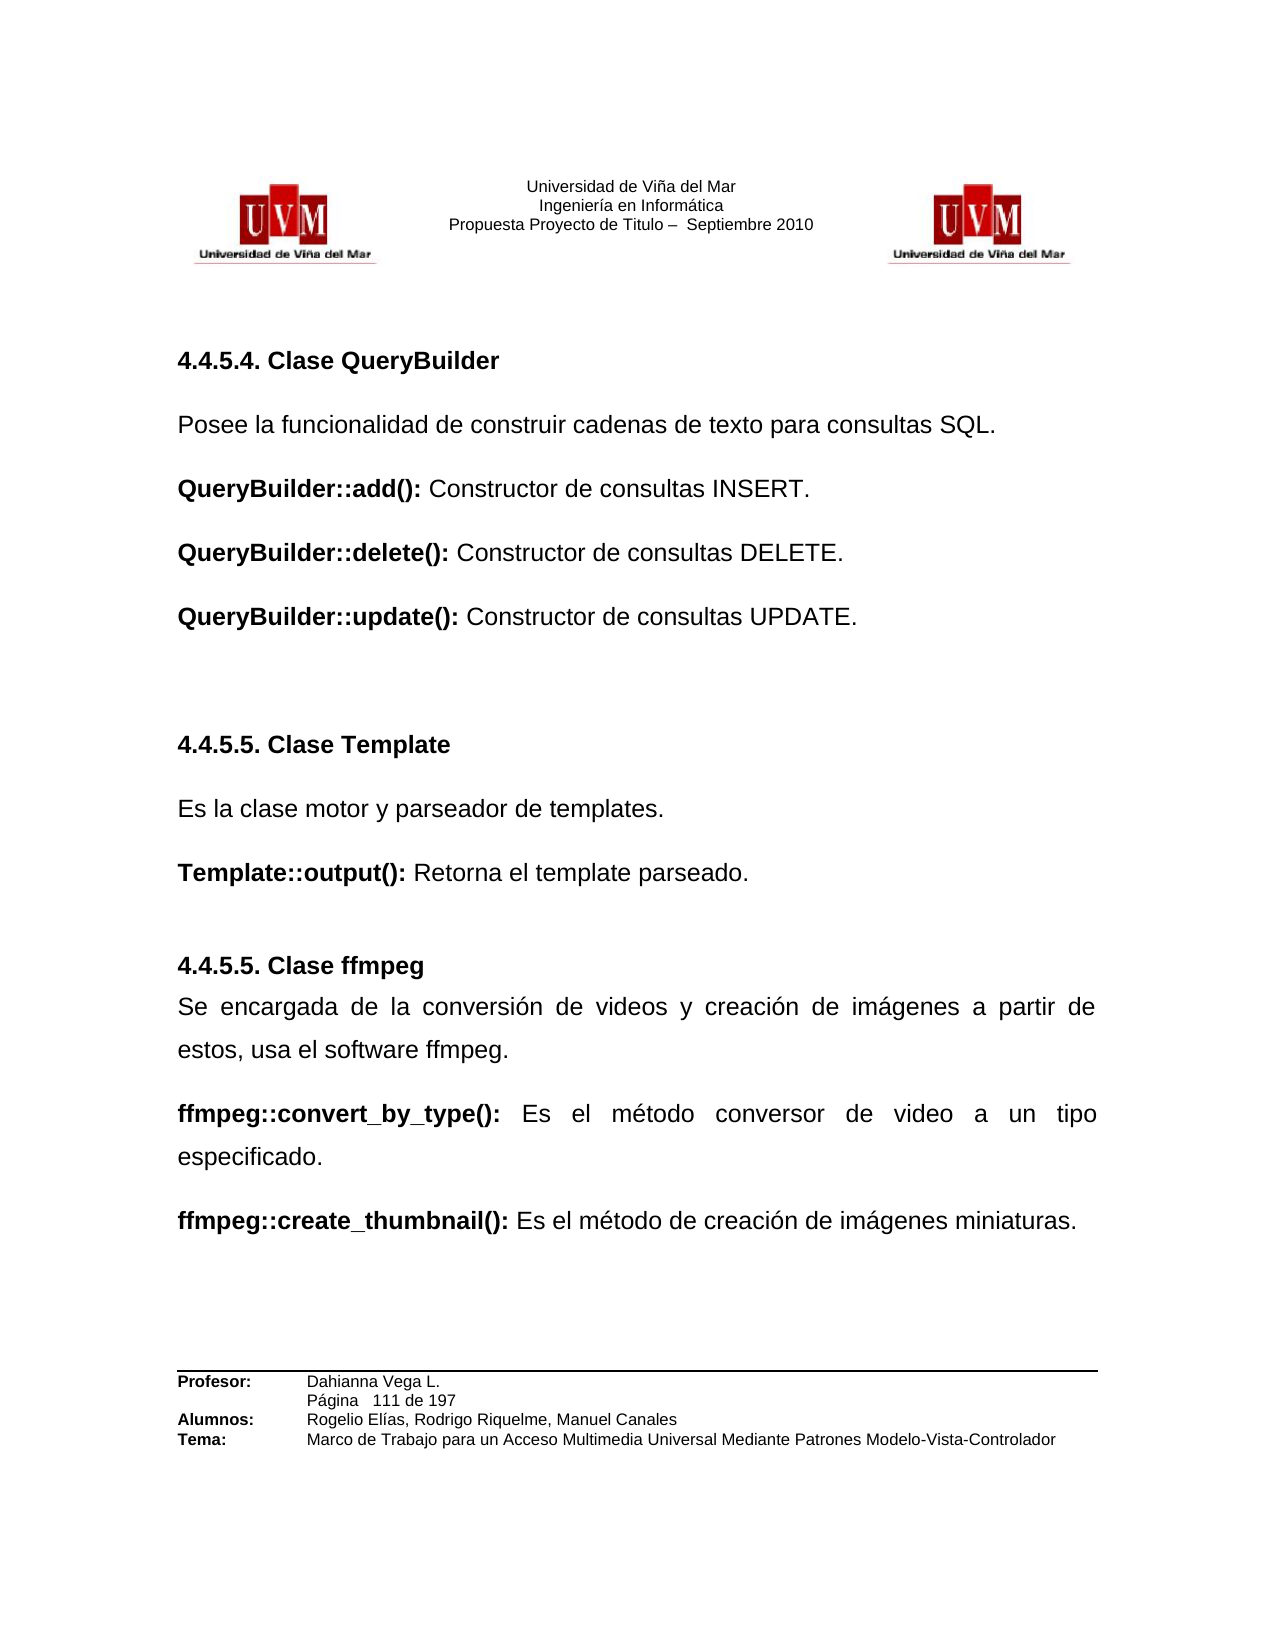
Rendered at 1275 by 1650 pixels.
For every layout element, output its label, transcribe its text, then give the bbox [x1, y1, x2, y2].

text Se encargada de la conversión de videos y creación de imágenes a partir de estos, usa el software ffmpeg. [177, 992, 1098, 1064]
text QueryBuilder::update(): Constructor de consultas UPDATE. [177, 602, 1098, 631]
text ffmpeg::create_thumbnail(): Es el método de creación de imágenes miniaturas. [177, 1206, 1098, 1235]
text 4.4.5.5. Clase Template [177, 730, 1098, 759]
text Es la clase motor y parseador de templates. [177, 794, 1098, 823]
text ffmpeg::convert_by_type(): Es el método conversor de video a un tipo especificado. [177, 1099, 1098, 1171]
text Posee la funcionalidad de construir cadenas de texto para consultas SQL. [177, 410, 1098, 439]
text QueryBuilder::delete(): Constructor de consultas DELETE. [177, 538, 1098, 567]
text QueryBuilder::add(): Constructor de consultas INSERT. [177, 474, 1098, 503]
text 4.4.5.5. Clase ffmpeg [177, 951, 1098, 979]
text Template::output(): Retorna el template parseado. [177, 858, 1098, 887]
picture [871, 176, 1084, 267]
text 4.4.5.4. Clase QueryBuilder [177, 346, 1098, 375]
picture [177, 176, 390, 267]
